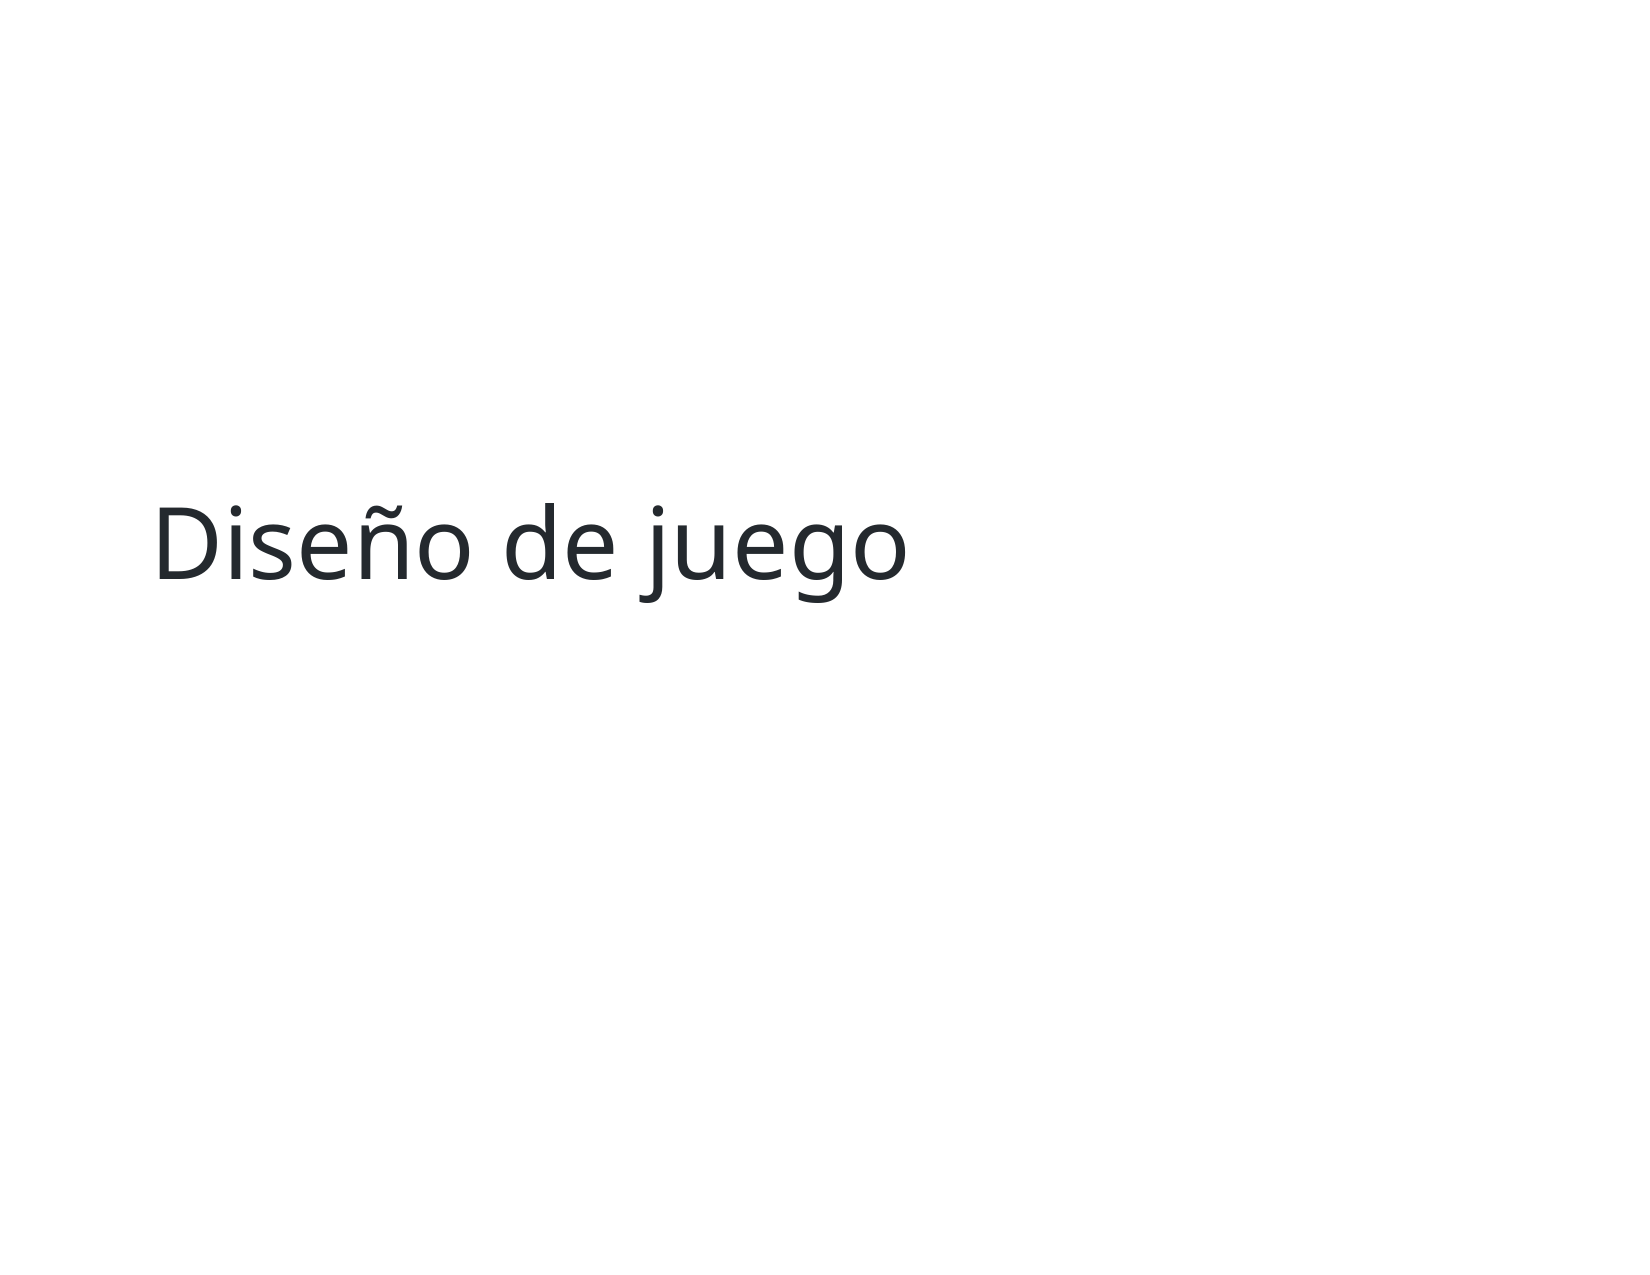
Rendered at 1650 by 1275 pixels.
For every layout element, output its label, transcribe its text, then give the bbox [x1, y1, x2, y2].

text Diseño de juego [150, 472, 1500, 609]
